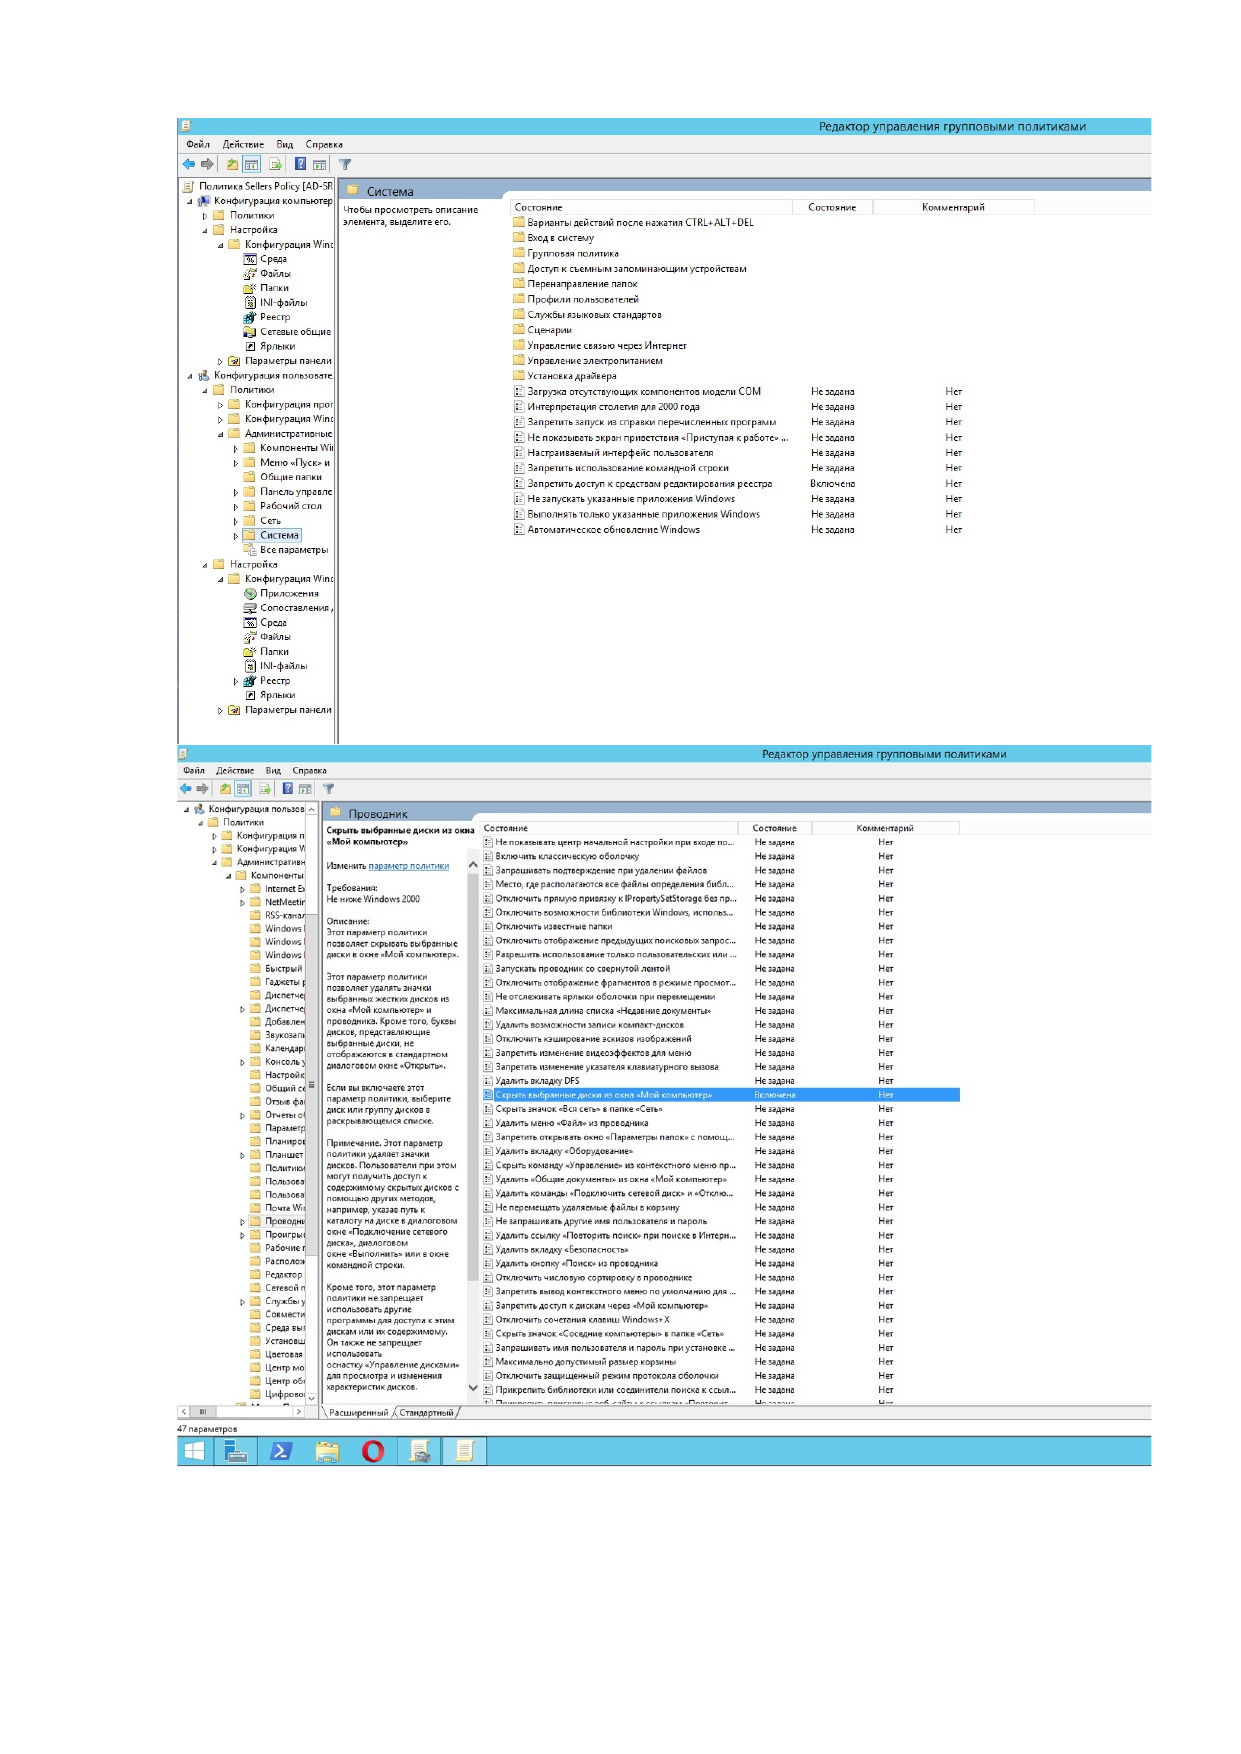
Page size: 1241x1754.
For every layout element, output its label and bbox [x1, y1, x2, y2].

picture [177, 745, 1152, 1467]
picture [177, 118, 1152, 744]
